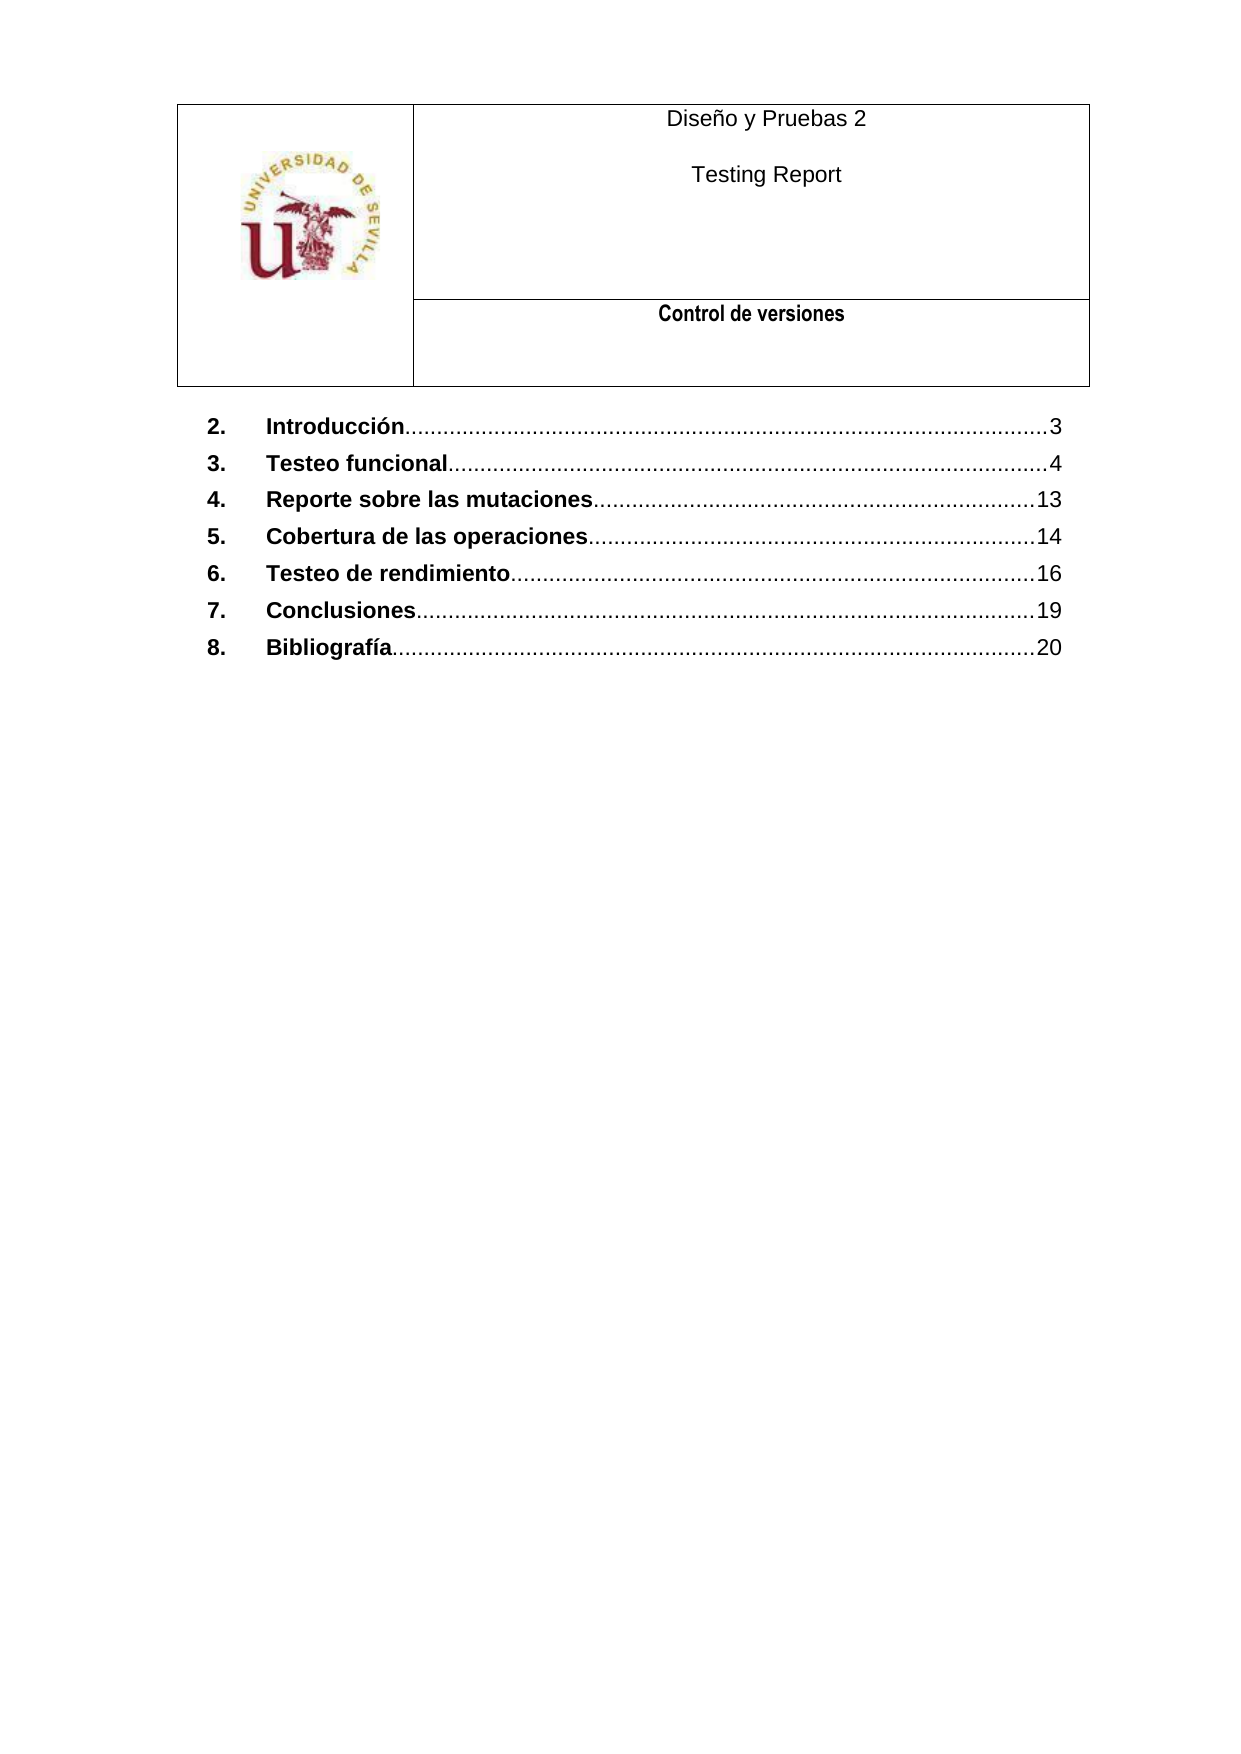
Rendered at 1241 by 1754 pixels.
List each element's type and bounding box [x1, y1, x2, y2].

picture [240, 151, 381, 280]
